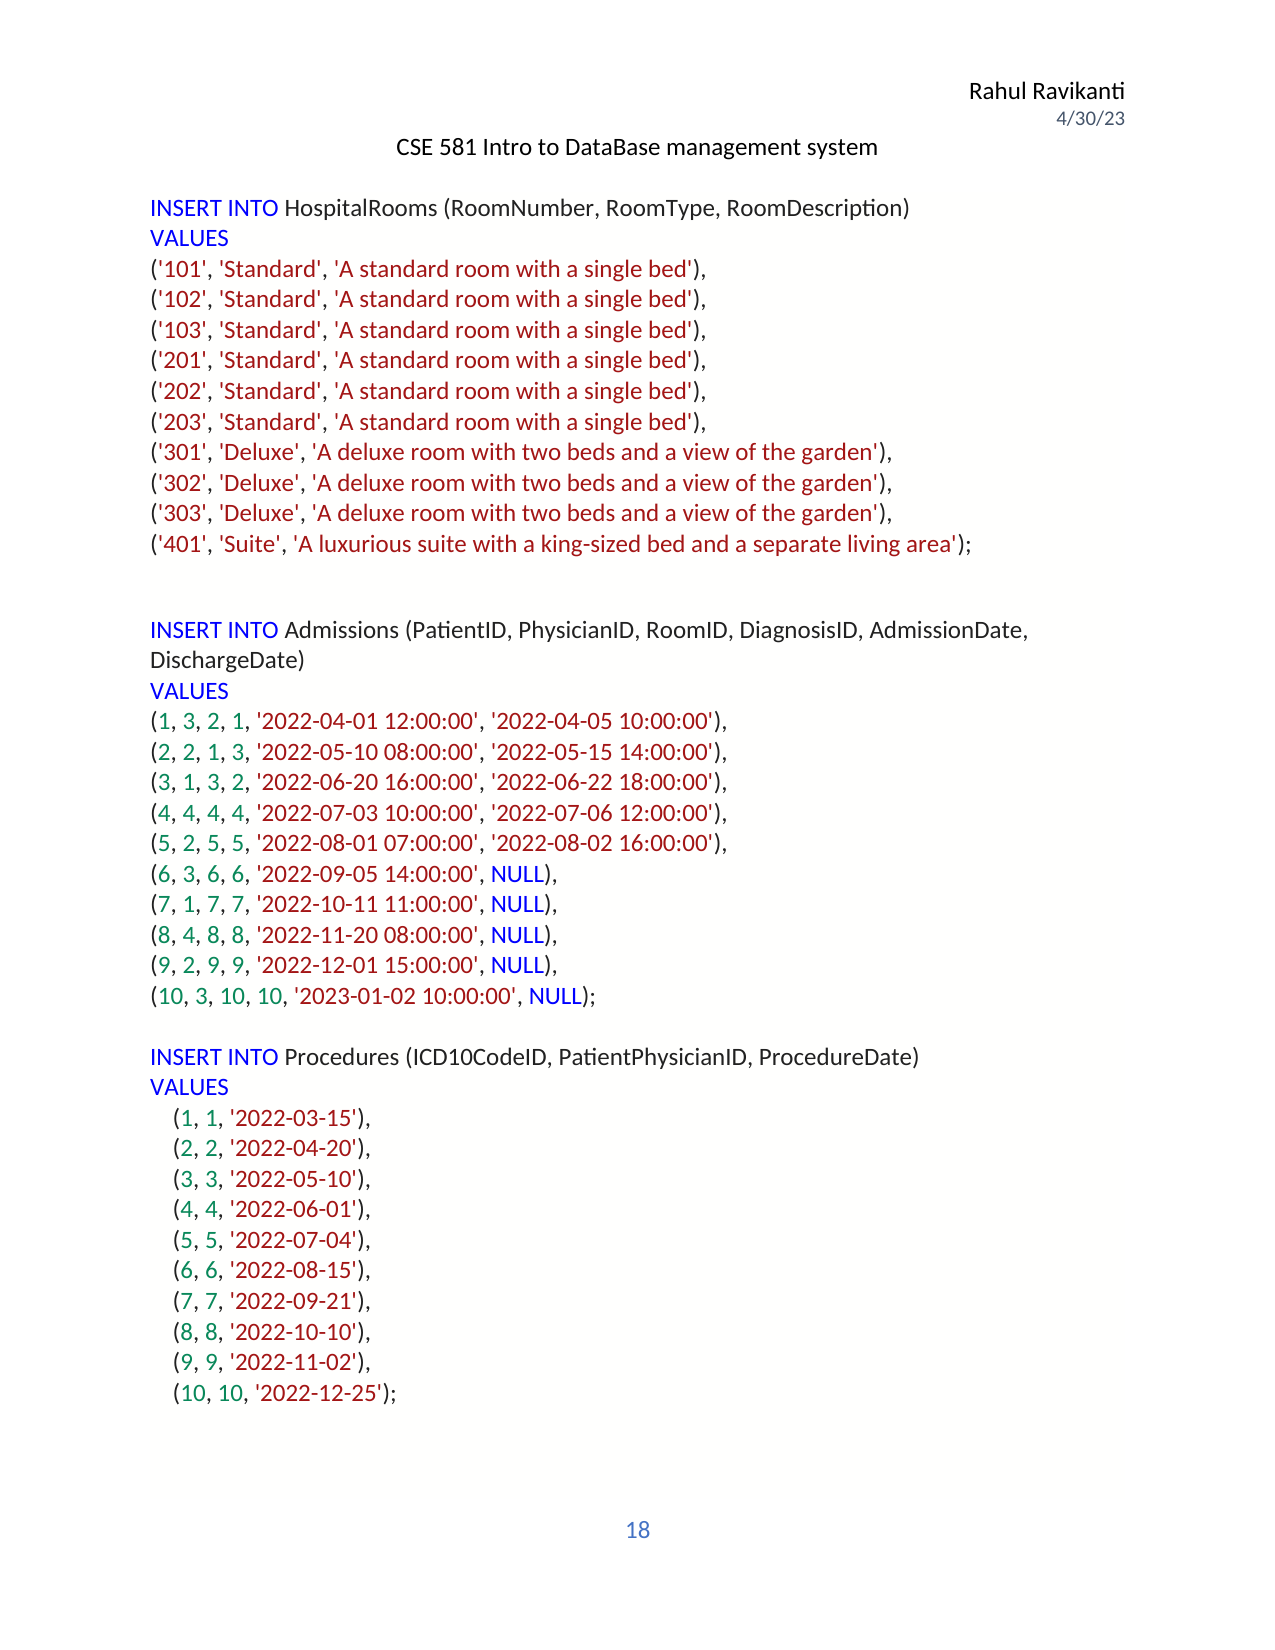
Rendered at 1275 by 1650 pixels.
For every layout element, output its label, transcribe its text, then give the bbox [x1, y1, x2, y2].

text ('202', 'Standard', 'A standard room with a single bed'), [150, 375, 1125, 406]
text ('303', 'Deluxe', 'A deluxe room with two beds and a view of the garden'), [150, 497, 1125, 528]
text (8, 8, '2022-10-10'), [150, 1316, 1125, 1346]
text (6, 6, '2022-08-15'), [150, 1255, 1125, 1285]
text (6, 3, 6, 6, '2022-09-05 14:00:00', NULL), [150, 858, 1125, 888]
text (7, 7, '2022-09-21'), [150, 1285, 1125, 1316]
text (2, 2, 1, 3, '2022-05-10 08:00:00', '2022-05-15 14:00:00'), [150, 736, 1125, 766]
text ('102', 'Standard', 'A standard room with a single bed'), [150, 283, 1125, 314]
text ('301', 'Deluxe', 'A deluxe room with two beds and a view of the garden'), [150, 436, 1125, 467]
text ('401', 'Suite', 'A luxurious suite with a king-sized bed and a separate living area'); [150, 528, 1125, 558]
text (3, 1, 3, 2, '2022-06-20 16:00:00', '2022-06-22 18:00:00'), [150, 766, 1125, 797]
text INSERT INTO Admissions (PatientID, PhysicianID, RoomID, DiagnosisID, AdmissionDate, DischargeDate) [150, 614, 1125, 675]
text (8, 4, 8, 8, '2022-11-20 08:00:00', NULL), [150, 919, 1125, 949]
text (5, 5, '2022-07-04'), [150, 1224, 1125, 1255]
text INSERT INTO HospitalRooms (RoomNumber, RoomType, RoomDescription) [150, 192, 1125, 222]
text ('203', 'Standard', 'A standard room with a single bed'), [150, 406, 1125, 436]
text (10, 10, '2022-12-25'); [150, 1377, 1125, 1407]
text VALUES [150, 222, 1125, 253]
text (1, 1, '2022-03-15'), [150, 1102, 1125, 1133]
text (1, 3, 2, 1, '2022-04-01 12:00:00', '2022-04-05 10:00:00'), [150, 705, 1125, 736]
text (7, 1, 7, 7, '2022-10-11 11:00:00', NULL), [150, 888, 1125, 919]
text (4, 4, 4, 4, '2022-07-03 10:00:00', '2022-07-06 12:00:00'), [150, 797, 1125, 827]
text ('103', 'Standard', 'A standard room with a single bed'), [150, 314, 1125, 344]
text ('101', 'Standard', 'A standard room with a single bed'), [150, 253, 1125, 283]
text VALUES [150, 675, 1125, 705]
text (2, 2, '2022-04-20'), [150, 1133, 1125, 1163]
text INSERT INTO Procedures (ICD10CodeID, PatientPhysicianID, ProcedureDate) [150, 1041, 1125, 1072]
text VALUES [150, 1072, 1125, 1102]
text ('302', 'Deluxe', 'A deluxe room with two beds and a view of the garden'), [150, 467, 1125, 497]
text (4, 4, '2022-06-01'), [150, 1194, 1125, 1224]
text (5, 2, 5, 5, '2022-08-01 07:00:00', '2022-08-02 16:00:00'), [150, 827, 1125, 858]
text ('201', 'Standard', 'A standard room with a single bed'), [150, 344, 1125, 375]
text (9, 9, '2022-11-02'), [150, 1346, 1125, 1377]
text (9, 2, 9, 9, '2022-12-01 15:00:00', NULL), [150, 949, 1125, 980]
text (10, 3, 10, 10, '2023-01-02 10:00:00', NULL); [150, 980, 1125, 1011]
text (3, 3, '2022-05-10'), [150, 1163, 1125, 1194]
